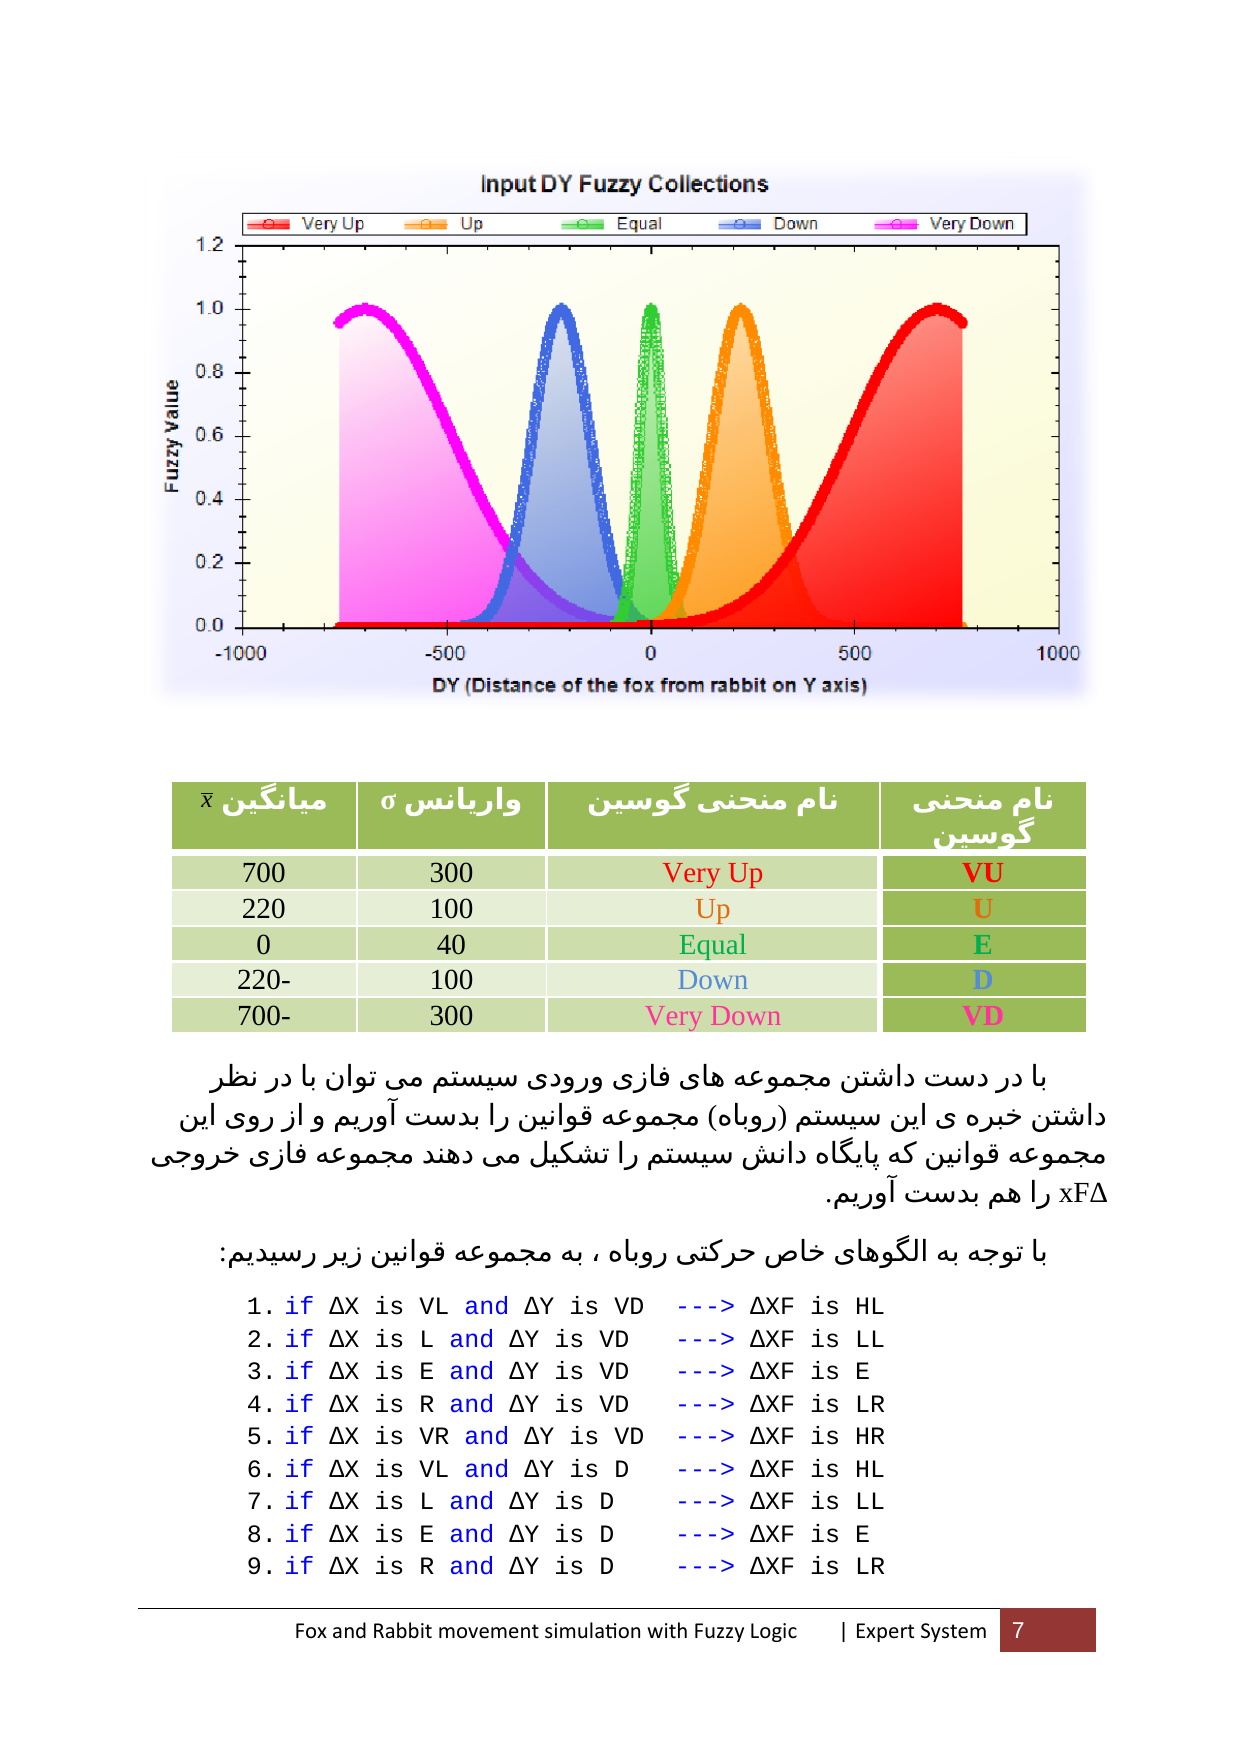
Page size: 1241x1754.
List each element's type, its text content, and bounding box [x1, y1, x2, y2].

table_cell E [883, 927, 1086, 960]
text با در دست داشتن مجموعه های فازی ورودی سیستم می توان با در نظر داشتن خبره ی این سیستم (روباه) مجموعه قوانین را بدست آوریم و از روی این مجموعه قوانین که پایگاه دانش سیستم را تشکیل می دهند مجموعه فازی خروجی ∆xF را هم بدست آوریم. [150, 784, 1107, 1209]
list if ∆X is E and ∆Y is D ---> ∆XF is E [247, 1521, 1107, 1550]
table_cell Equal [548, 927, 877, 960]
list if ∆X is L and ∆Y is D ---> ∆XF is LL [247, 1489, 1107, 1517]
table_cell -700 [172, 998, 356, 1032]
table_cell 300 [358, 856, 545, 889]
table_cell Very Up [548, 856, 877, 889]
table_header نام منحنی گوسین [881, 782, 1086, 849]
table_cell 40 [358, 927, 545, 960]
picture [173, 185, 1074, 684]
list if ∆X is VL and ∆Y is VD ---> ∆XF is HL [247, 1294, 1107, 1322]
table_cell Very Down [548, 998, 877, 1032]
list if ∆X is E and ∆Y is VD ---> ∆XF is E [247, 1359, 1107, 1387]
table_cell Up [547, 891, 877, 925]
table_header واریانس σ [358, 782, 545, 849]
table_cell 220 [172, 891, 356, 925]
table_cell 0 [172, 927, 356, 960]
list if ∆X is R and ∆Y is VD ---> ∆XF is LR [247, 1391, 1107, 1420]
table_cell 700 [172, 856, 356, 889]
table_cell 300 [358, 998, 545, 1032]
table_cell VU [883, 856, 1086, 889]
table_cell D [883, 963, 1086, 996]
list if ∆X is R and ∆Y is D ---> ∆XF is LR [247, 1554, 1107, 1582]
table_cell 100 [358, 963, 546, 996]
table_cell -220 [172, 963, 356, 996]
table_cell Down [547, 963, 877, 996]
text با توجه به الگوهای خاص حرکتی روباه ، به مجموعه قوانین زیر رسیدیم: [150, 1234, 1107, 1268]
list if ∆X is VL and ∆Y is D ---> ∆XF is HL [247, 1456, 1107, 1485]
list if ∆X is L and ∆Y is VD ---> ∆XF is LL [247, 1326, 1107, 1355]
table_cell 100 [358, 891, 546, 925]
list if ∆X is VR and ∆Y is VD ---> ∆XF is HR [247, 1424, 1107, 1452]
table_header میانگین [172, 782, 356, 849]
table_header نام منحنی گوسین [548, 782, 879, 849]
table_cell VD [883, 998, 1086, 1032]
table_cell U [883, 891, 1086, 925]
